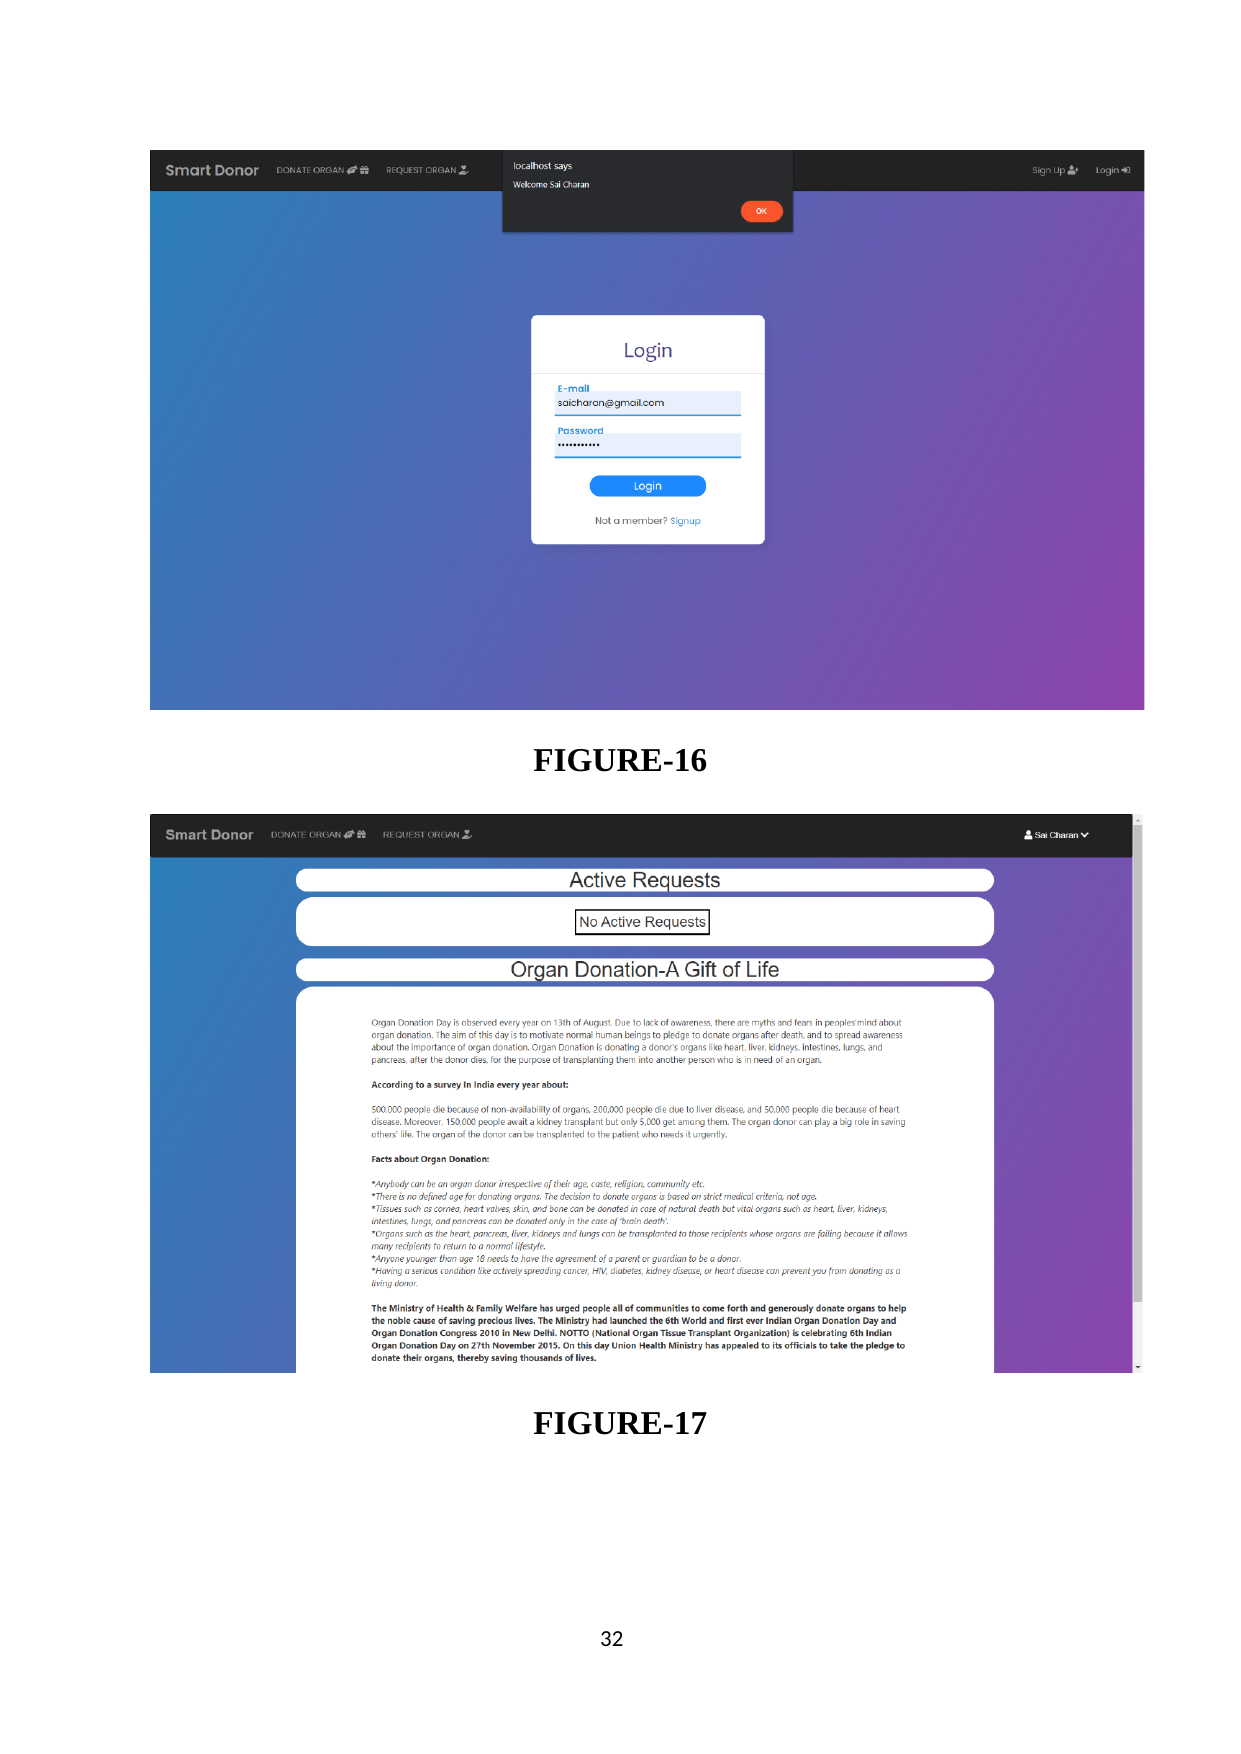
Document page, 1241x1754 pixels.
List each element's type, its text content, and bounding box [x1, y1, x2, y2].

text FIGURE-17 [150, 1403, 1090, 1442]
text FIGURE-16 [150, 740, 1090, 778]
picture [150, 814, 1143, 1373]
picture [150, 150, 1145, 710]
